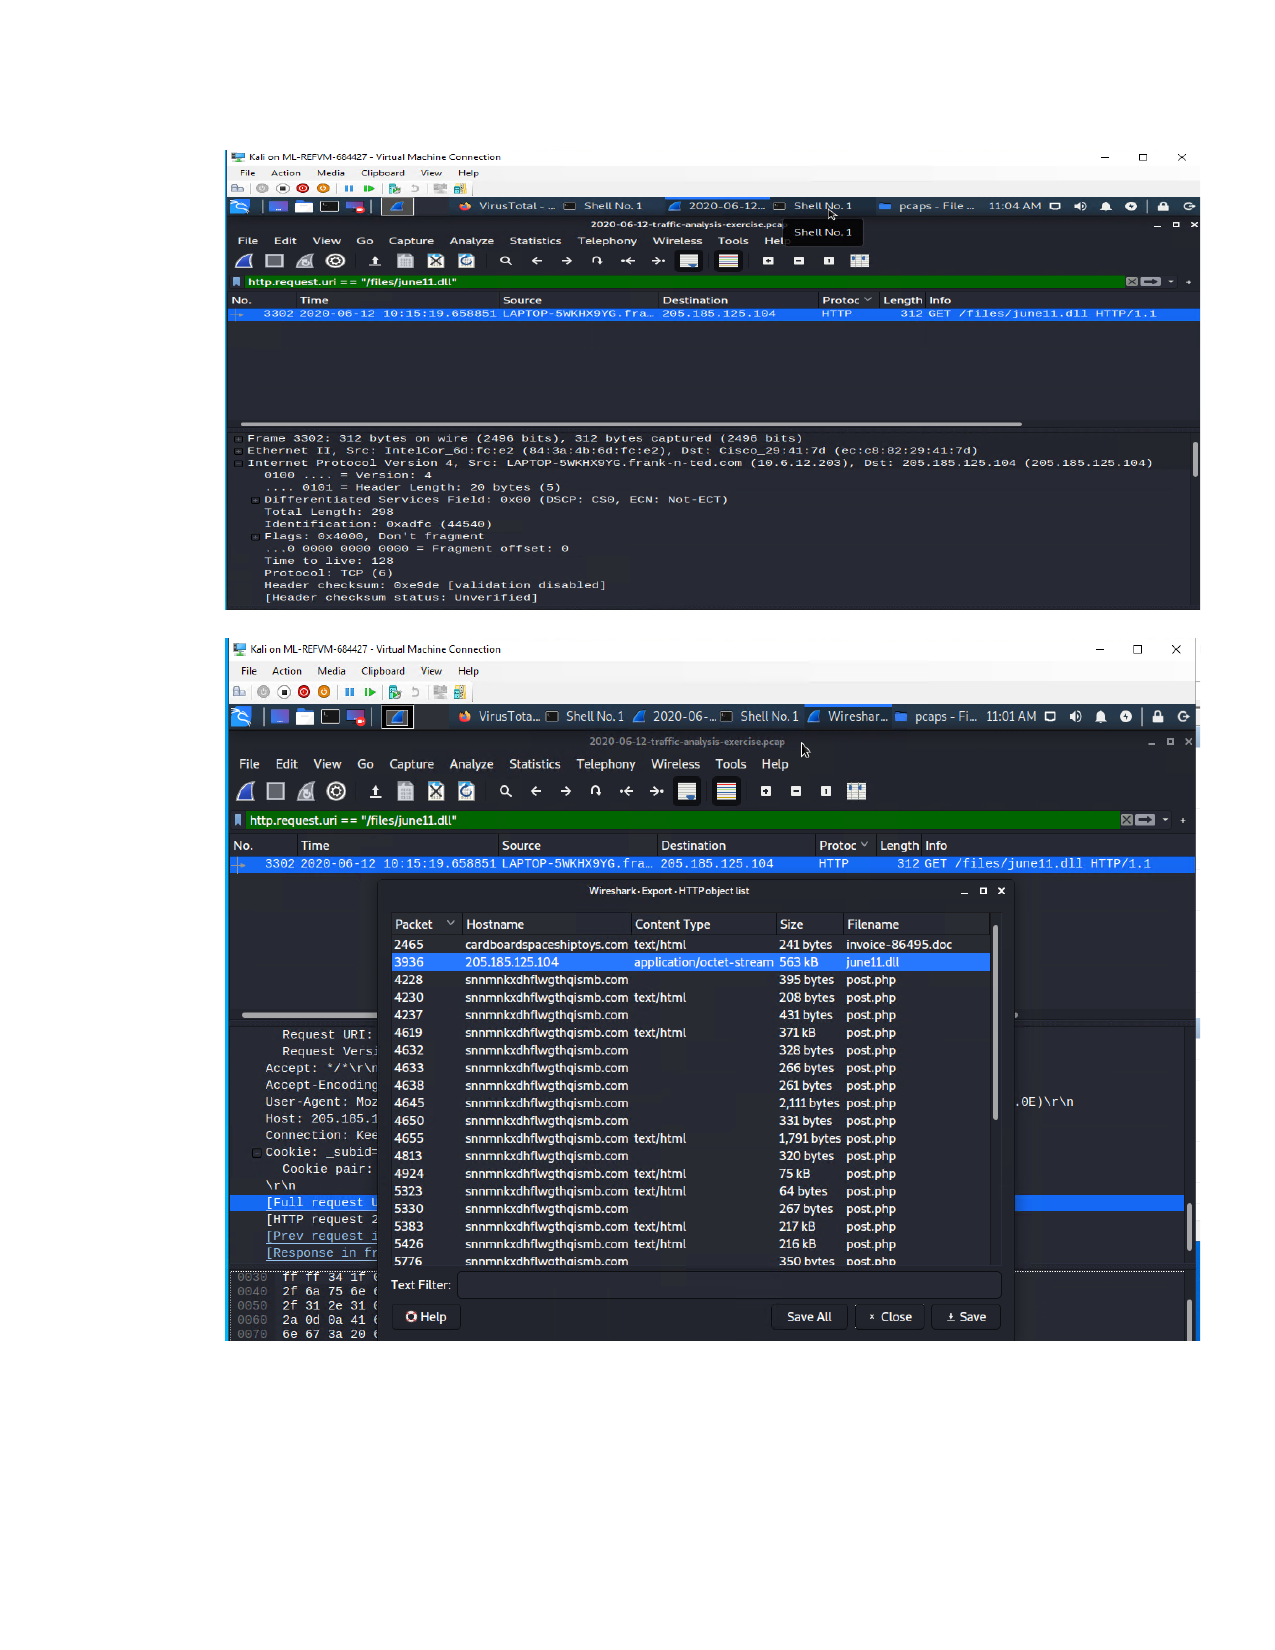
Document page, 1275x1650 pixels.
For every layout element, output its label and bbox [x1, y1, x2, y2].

picture [229, 638, 1200, 1341]
picture [227, 150, 1200, 610]
